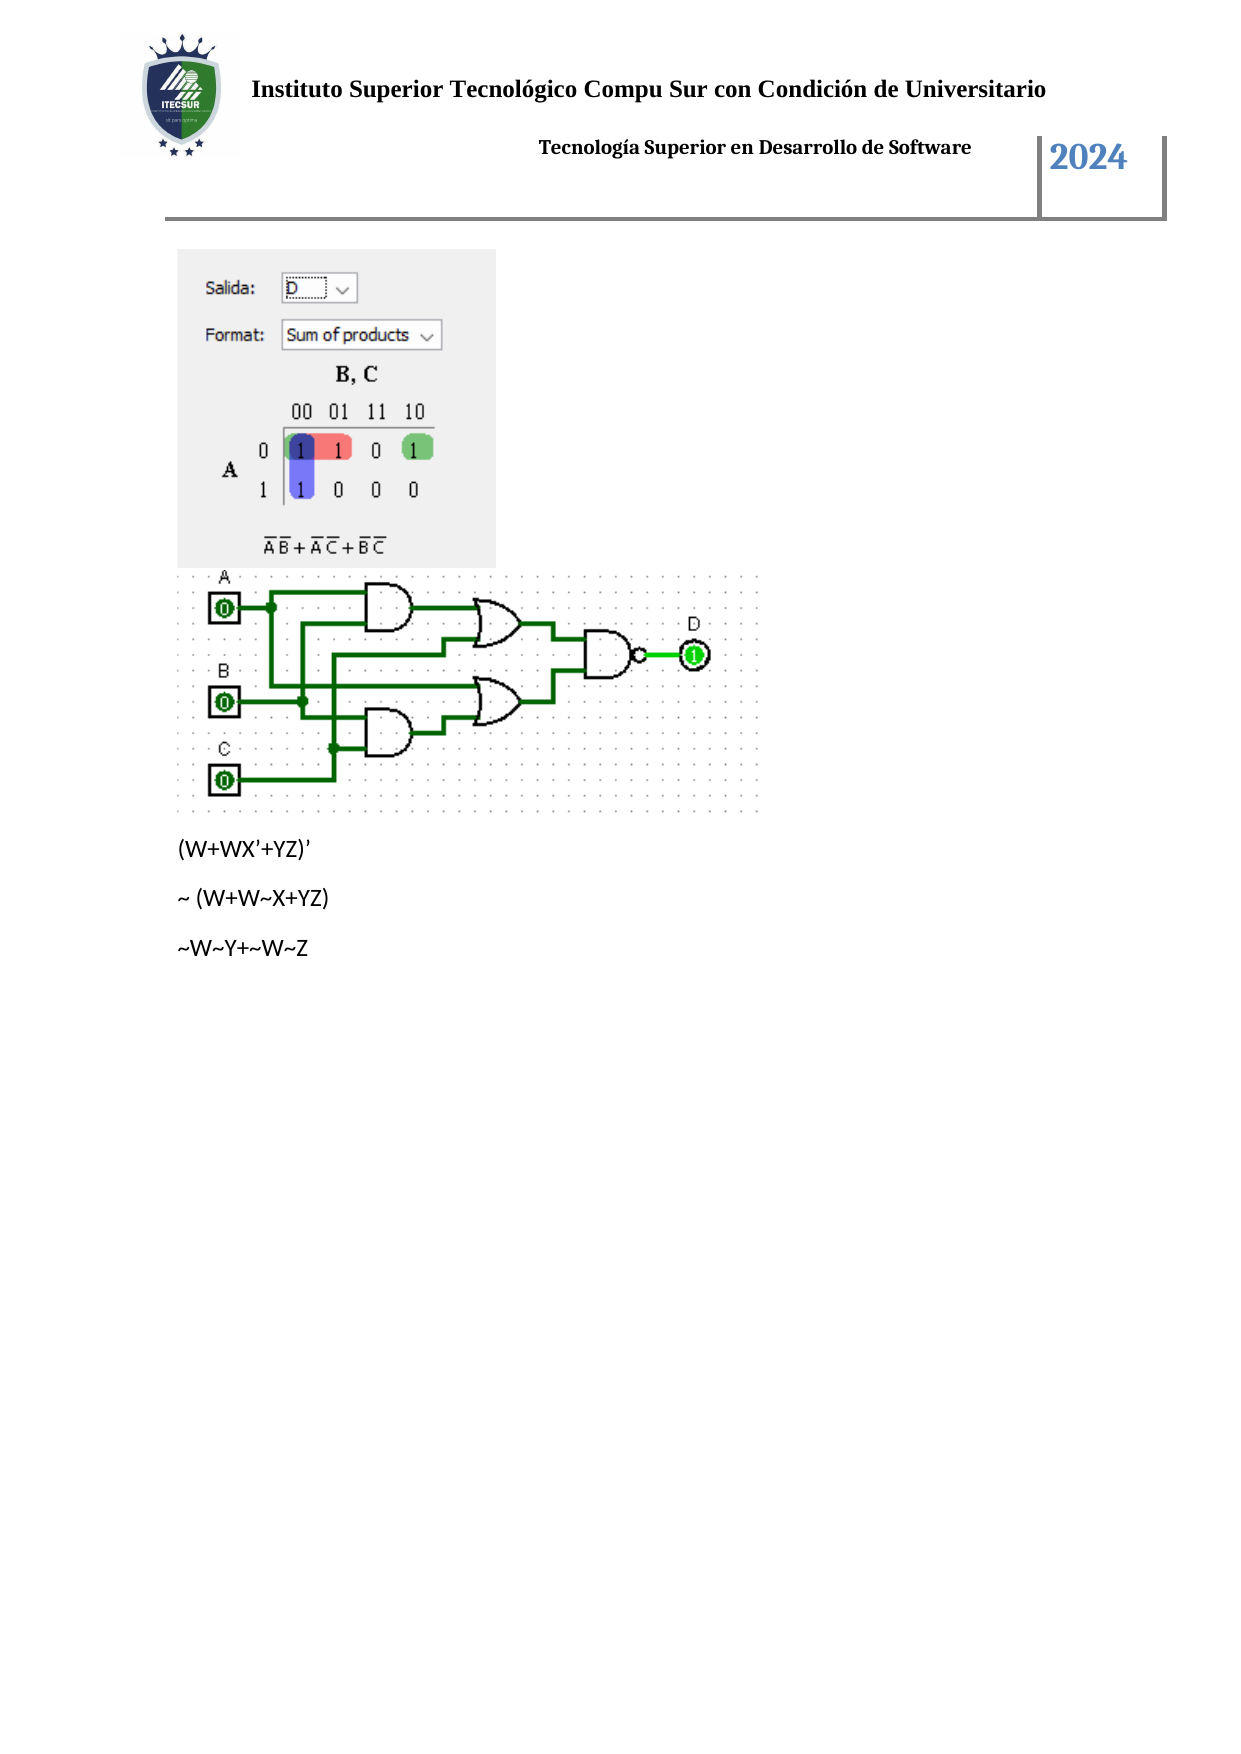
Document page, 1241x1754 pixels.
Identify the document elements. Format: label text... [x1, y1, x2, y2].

text (W+WX’+YZ)’ [177, 833, 1063, 863]
picture [177, 249, 496, 568]
picture [177, 570, 760, 814]
text ~ (W+W~X+YZ) [177, 882, 1063, 913]
text ~W~Y+~W~Z [177, 932, 1063, 962]
picture [119, 34, 242, 157]
